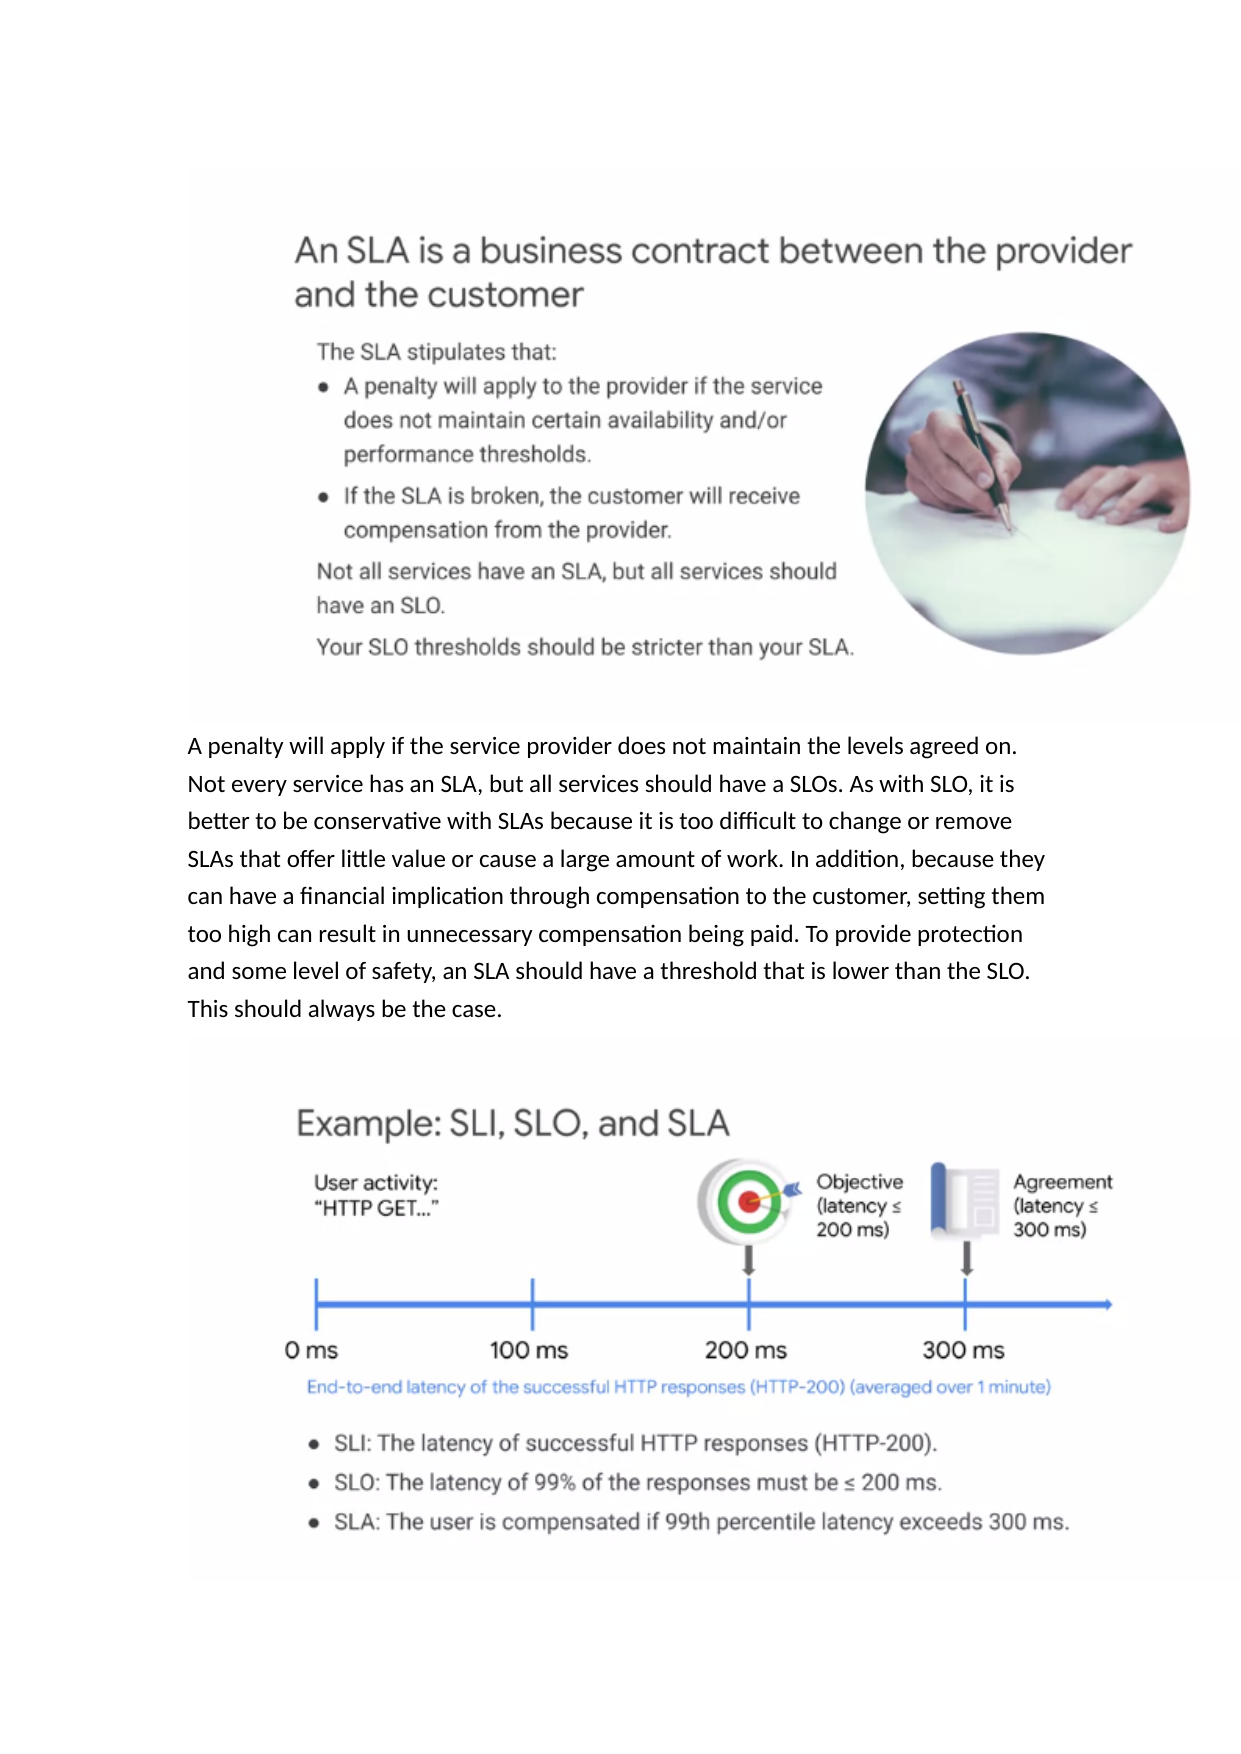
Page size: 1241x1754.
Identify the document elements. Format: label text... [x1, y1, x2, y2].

text A penalty will apply if the service provider does not maintain the levels agreed on. Not every service has an SLA, but all services should have a SLOs. As with SLO, it is better to be conservative with SLAs because it is too difficult to change or remove SLAs that offer little value or cause a large amount of work. In addition, because they can have a financial implication through compensation to the customer, setting them too high can result in unnecessary compensation being paid. To provide protection and some level of safety, an SLA should have a threshold that is lower than the SLO. This should always be the case. [187, 727, 1053, 1027]
picture [187, 1036, 1241, 1581]
picture [187, 168, 1241, 723]
